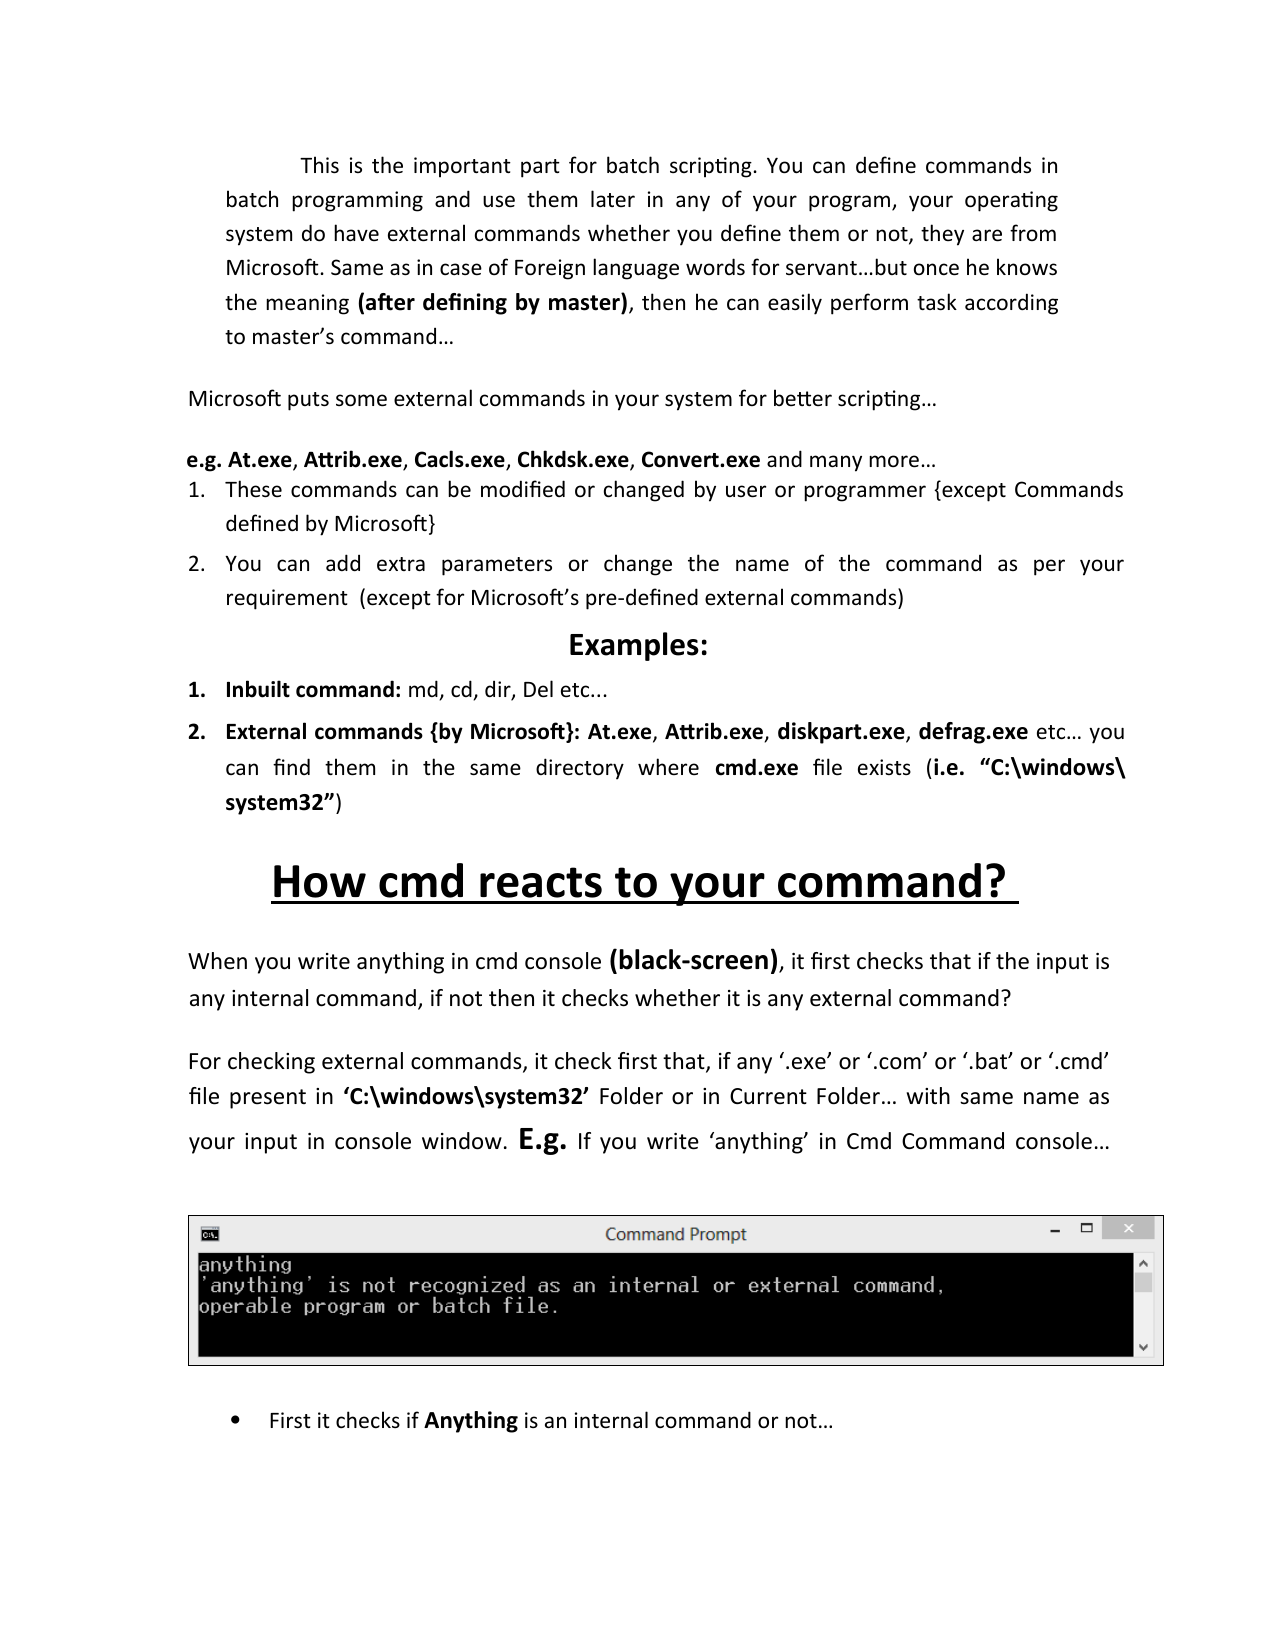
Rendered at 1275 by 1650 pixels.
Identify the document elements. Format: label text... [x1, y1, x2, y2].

list Inbuilt command: md, cd, dir, Del etc... [188, 674, 1126, 703]
text Microsoft puts some external commands in your system for better scripting… [188, 383, 1126, 412]
list You can add extra parameters or change the name of the command as per your requirement (except for Microsoft’s pre-defined external commands) [188, 548, 1126, 611]
text This is the important part for batch scripting. You can define commands in batch programming and use them later in any of your program, your operating system do have external commands whether you define them or not, they are from Microsoft. Same as in case of Foreign language words for servant…but once he knows the meaning (after defining by master), then he can easily perform task according to master’s command… [225, 150, 1059, 350]
picture [189, 1216, 1163, 1365]
text When you write anything in cmd console (black-screen), it first checks that if the input is any internal command, if not then it checks whether it is any external command? [188, 941, 1111, 1012]
text How cmd reacts to your command? [150, 849, 1128, 910]
list These commands can be modified or changed by user or programmer {except Commands defined by Microsoft} [188, 474, 1126, 537]
list First it checks if Anything is an internal command or not… [231, 1404, 1126, 1435]
list External commands {by Microsoft}: At.exe, Attrib.exe, diskpart.exe, defrag.exe etc… you can find them in the same directory where cmd.exe file exists (i.e. “C:\windows\system32”) [188, 715, 1126, 817]
subtitle Examples: [150, 623, 1127, 664]
text e.g. At.exe, Attrib.exe, Cacls.exe, Chkdsk.exe, Convert.exe and many more… [186, 444, 1128, 474]
text For checking external commands, it check first that, if any ‘.exe’ or ‘.com’ or ‘.bat’ or ‘.cmd’ file present in ‘C:\windows\system32’ Folder or in Current Folder… with same name as your input in console window. E.g. If you write ‘anything’ in Cmd Command console… [188, 1045, 1111, 1215]
